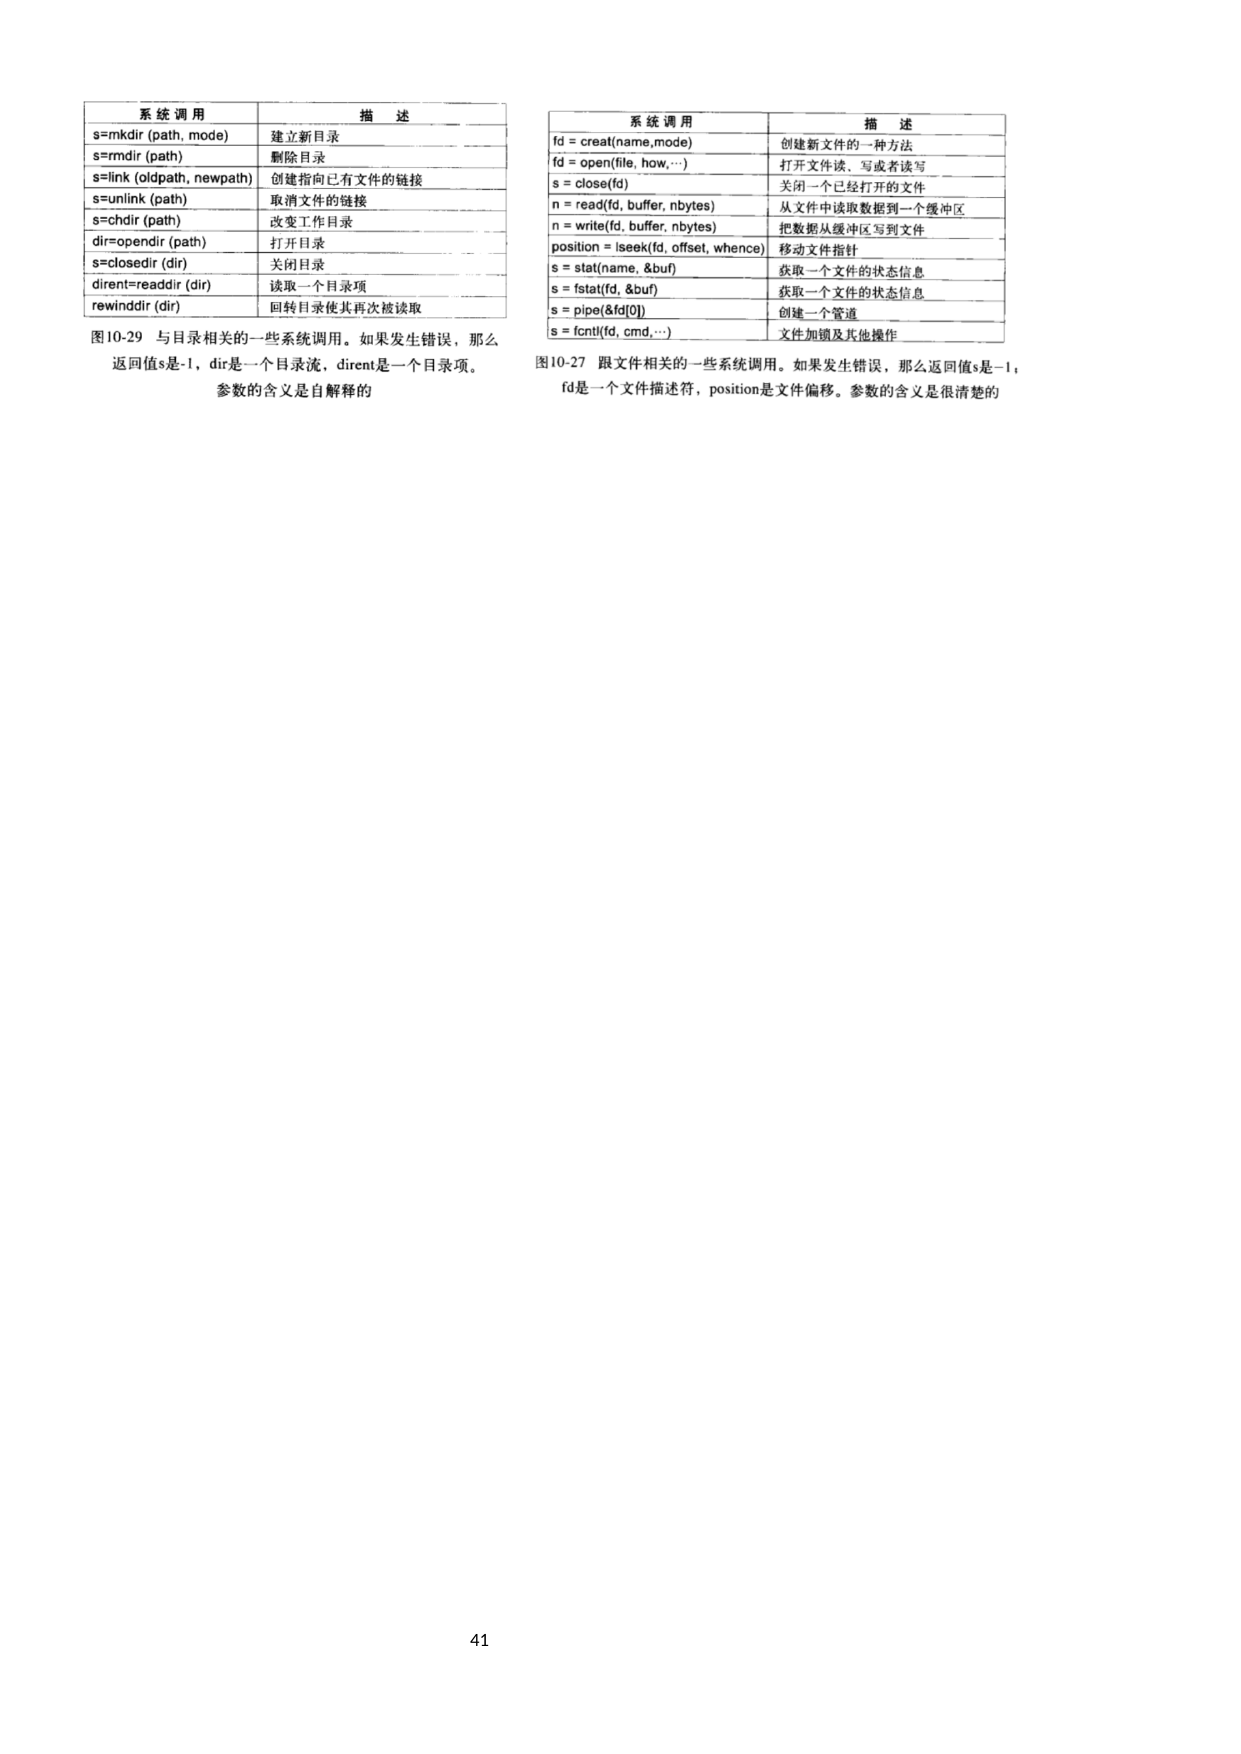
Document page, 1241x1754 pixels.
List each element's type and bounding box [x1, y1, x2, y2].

picture [75, 96, 1025, 404]
